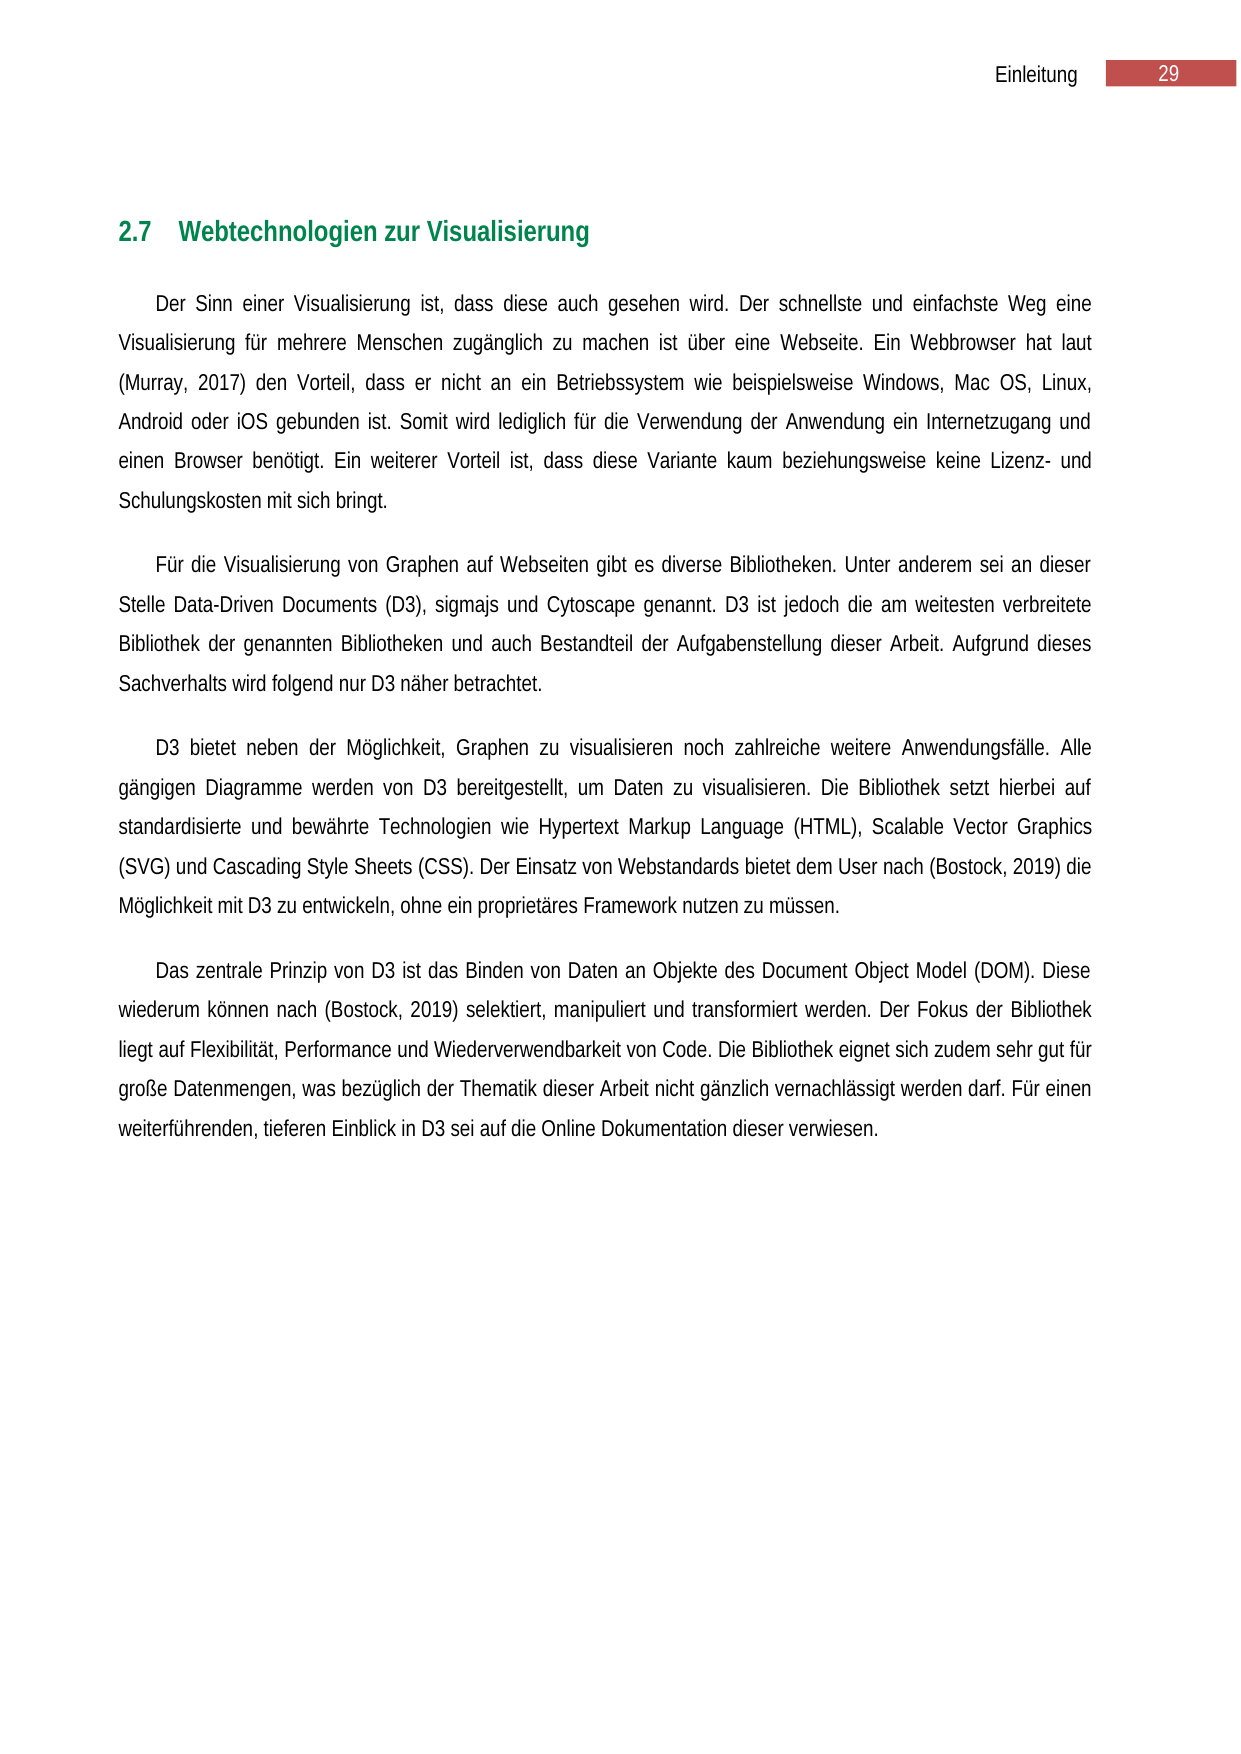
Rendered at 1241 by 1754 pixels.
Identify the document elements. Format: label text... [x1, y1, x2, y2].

text D3 bietet neben der Möglichkeit, Graphen zu visualisieren noch zahlreiche weitere Anwendungsfälle. Alle gängigen Diagramme werden von D3 bereitgestellt, um Daten zu visualisieren. Die Bibliothek setzt hierbei auf standardisierte und bewährte Technologien wie Hypertext Markup Language (HTML), Scalable Vector Graphics (SVG) und Cascading Style Sheets (CSS). Der Einsatz von Webstandards bietet dem User nach (Bostock, 2019) die Möglichkeit mit D3 zu entwickeln, ohne ein proprietäres Framework nutzen zu müssen. [118, 734, 1092, 919]
text Das zentrale Prinzip von D3 ist das Binden von Daten an Objekte des Document Object Model (DOM). Diese wiederum können nach (Bostock, 2019) selektiert, manipuliert und transformiert werden. Der Fokus der Bibliothek liegt auf Flexibilität, Performance und Wiederverwendbarkeit von Code. Die Bibliothek eignet sich zudem sehr gut für große Datenmengen, was bezüglich der Thematik dieser Arbeit nicht gänzlich vernachlässigt werden darf. Für einen weiterführenden, tieferen Einblick in D3 sei auf die Online Dokumentation dieser verwiesen. [118, 957, 1092, 1141]
text Für die Visualisierung von Graphen auf Webseiten gibt es diverse Bibliotheken. Unter anderem sei an dieser Stelle Data-Driven Documents (D3), sigmajs und Cytoscape genannt. D3 ist jedoch die am weitesten verbreitete Bibliothek der genannten Bibliotheken und auch Bestandteil der Aufgabenstellung dieser Arbeit. Aufgrund dieses Sachverhalts wird folgend nur D3 näher betrachtet. [118, 551, 1092, 696]
subtitle Webtechnologien zur Visualisierung [118, 214, 1092, 248]
text Der Sinn einer Visualisierung ist, dass diese auch gesehen wird. Der schnellste und einfachste Weg eine Visualisierung für mehrere Menschen zugänglich zu machen ist über eine Webseite. Ein Webbrowser hat laut (Murray, 2017) den Vorteil, dass er nicht an ein Betriebssystem wie beispielsweise Windows, Mac OS, Linux, Android oder iOS gebunden ist. Somit wird lediglich für die Verwendung der Anwendung ein Internetzugang und einen Browser benötigt. Ein weiterer Vorteil ist, dass diese Variante kaum beziehungsweise keine Lizenz- und Schulungskosten mit sich bringt. [118, 289, 1092, 513]
